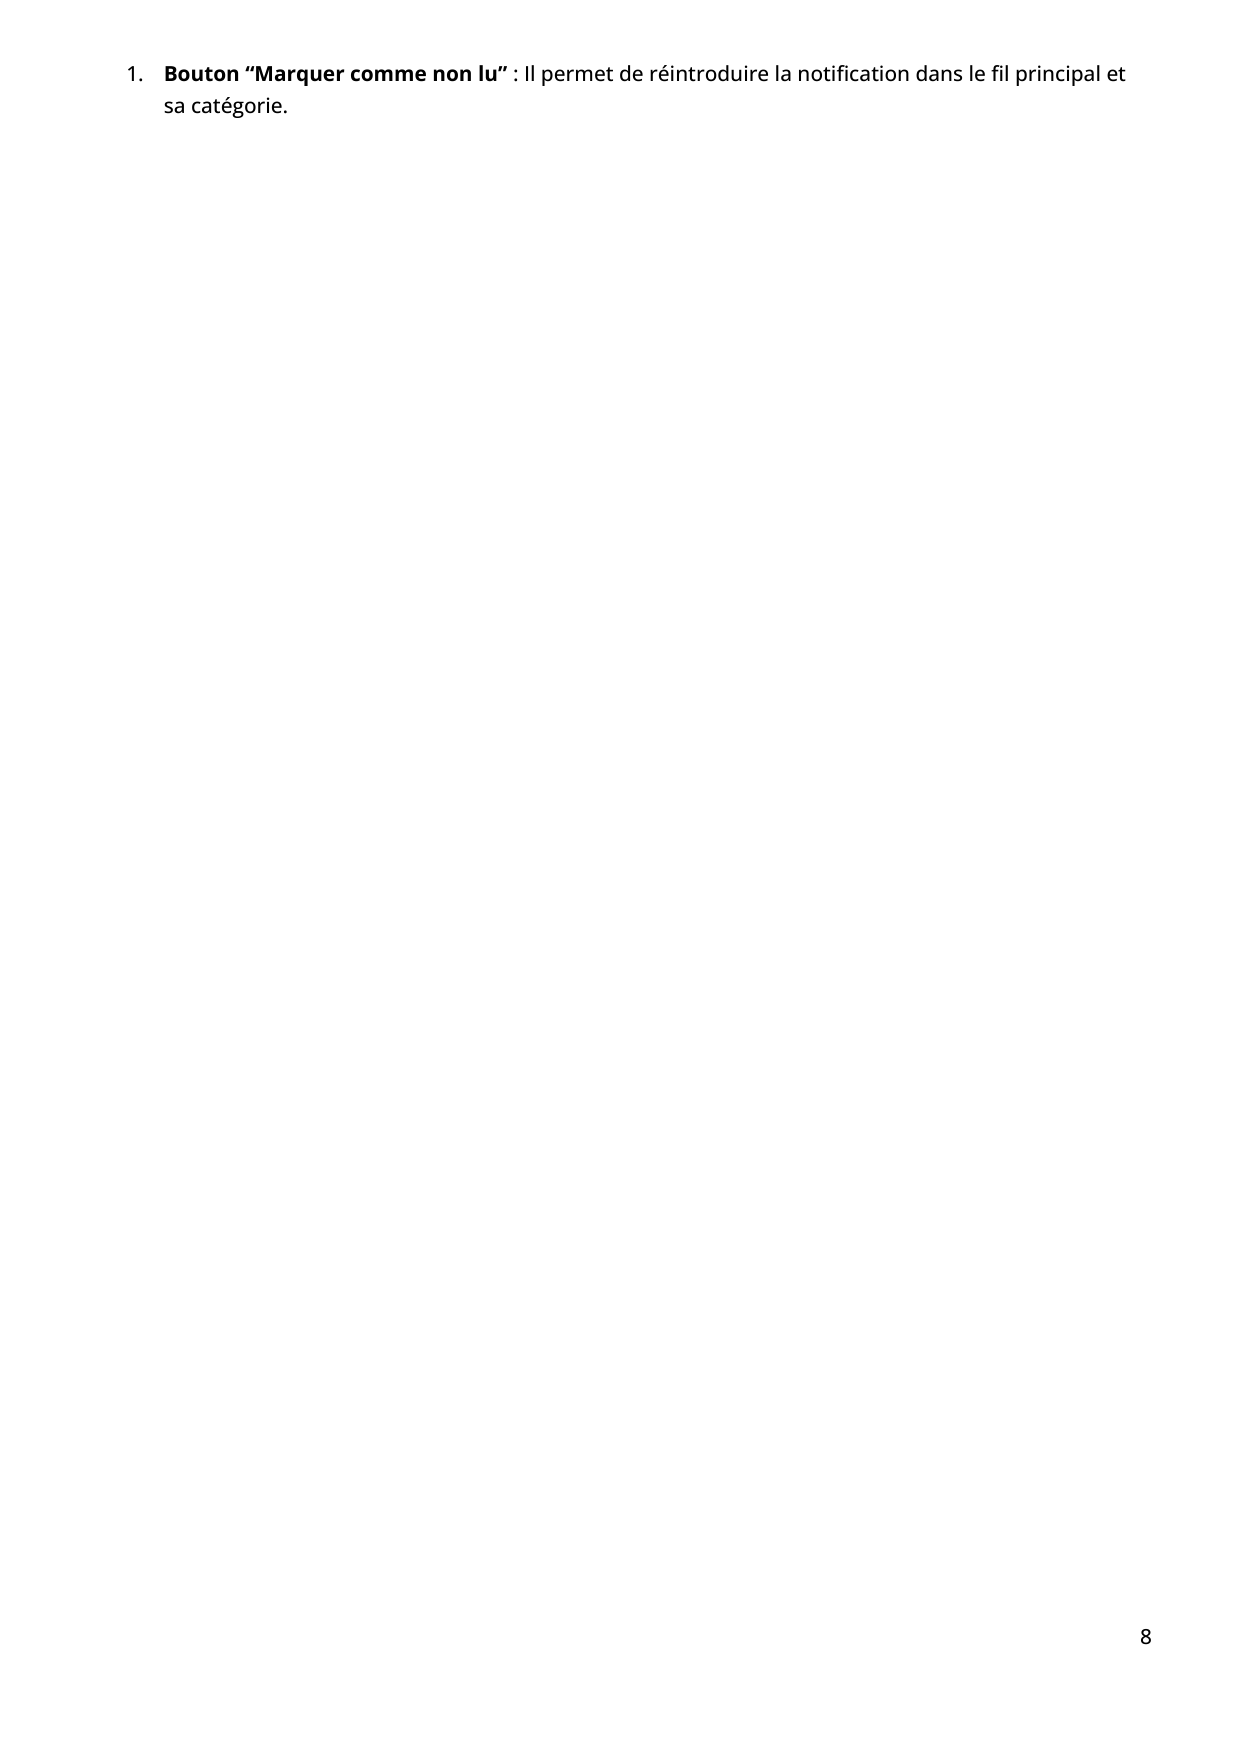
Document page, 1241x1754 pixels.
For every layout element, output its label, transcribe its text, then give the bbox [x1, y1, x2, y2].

list Bouton “Marquer comme non lu” : Il permet de réintroduire la notification dans le fil principal et sa catégorie. [126, 59, 1152, 120]
